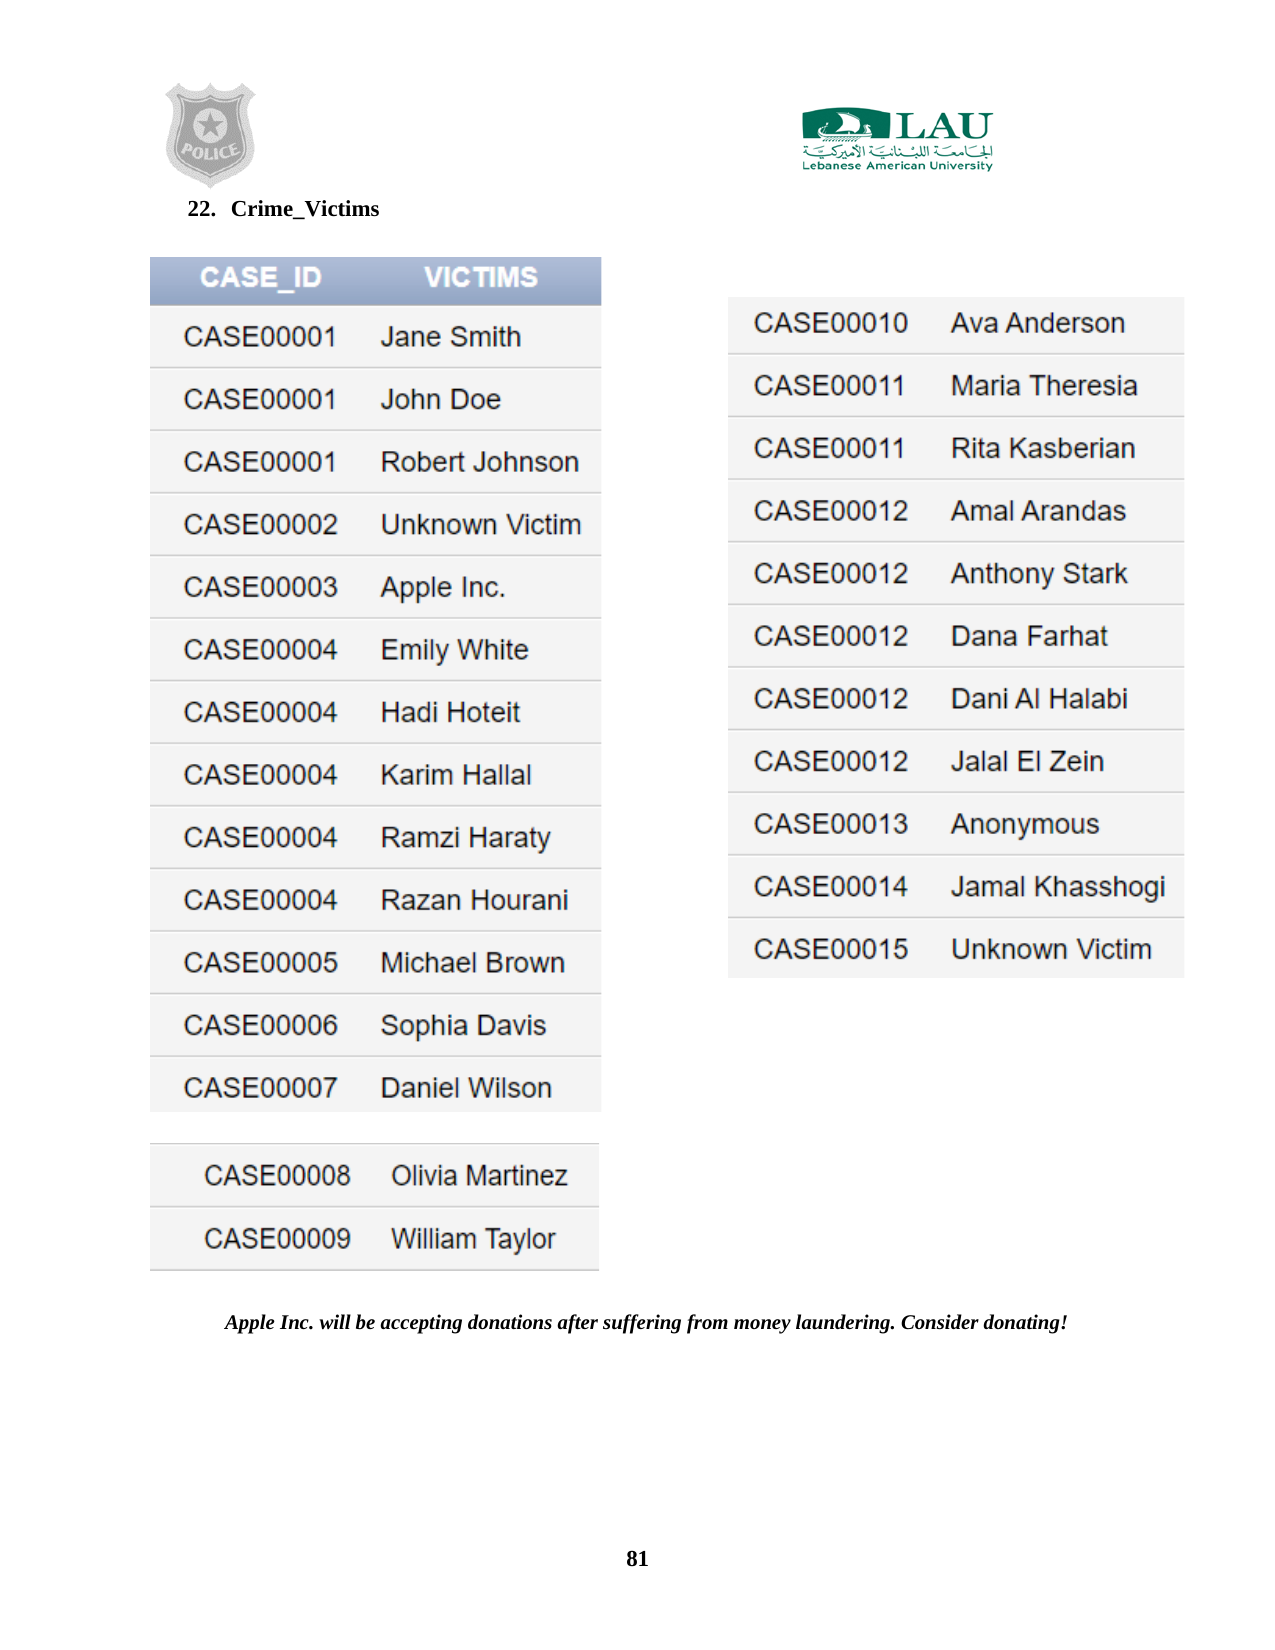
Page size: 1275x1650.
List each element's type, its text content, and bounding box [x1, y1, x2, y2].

picture [778, 87, 1026, 192]
picture [150, 1143, 600, 1271]
picture [150, 257, 602, 1112]
text Apple Inc. will be accepting donations after suffering from money laundering. Consider donating! [225, 1310, 1125, 1334]
picture [728, 297, 1185, 978]
picture [150, 75, 272, 192]
subtitle Crime_Victims [187, 195, 1125, 221]
